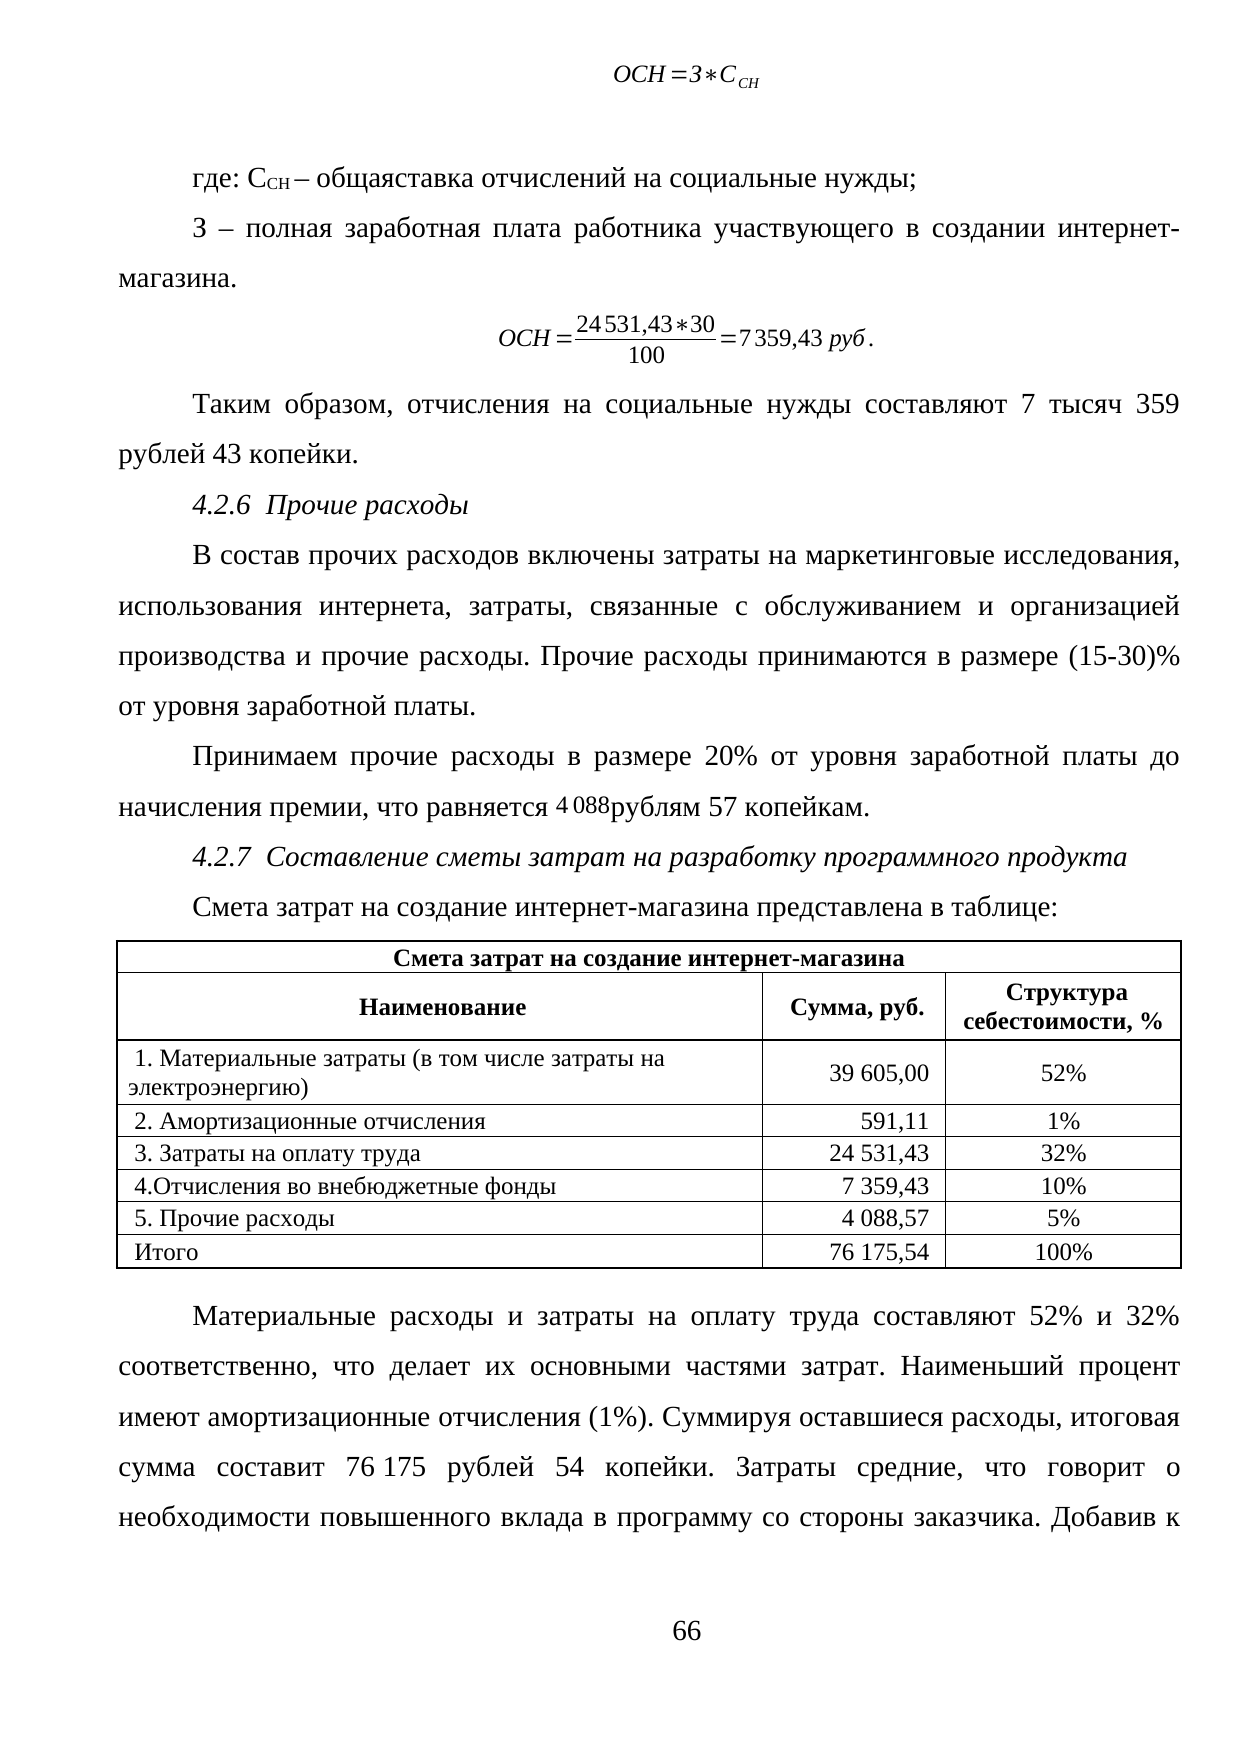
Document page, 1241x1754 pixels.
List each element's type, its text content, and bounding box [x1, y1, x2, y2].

table_cell 591,11 [763, 1105, 945, 1136]
table_cell 7 359,43 [763, 1170, 945, 1201]
text где: ССН – общаяставка отчислений на социальные нужды; [118, 160, 1181, 193]
table_cell Наименование [118, 973, 762, 1038]
text Таким образом, отчисления на социальные нужды составляют 7 тысяч 359 рублей 43 копейки. [118, 386, 1181, 470]
table_cell 4.Отчисления во внебюджетные фонды [118, 1170, 762, 1201]
table_cell 100% [946, 1235, 1180, 1267]
table_cell Структура себестоимости, % [946, 973, 1180, 1038]
table_cell 52% [946, 1041, 1180, 1103]
text В состав прочих расходов включены затраты на маркетинговые исследования, использования интернета, затраты, связанные с обслуживанием и организацией производства и прочие расходы. Прочие расходы принимаются в размере (15-30)% от уровня заработной платы. [118, 537, 1181, 722]
table_cell Сумма, руб. [763, 973, 945, 1038]
table_cell 24 531,43 [763, 1137, 945, 1168]
table_cell 4 088,57 [763, 1202, 945, 1233]
text 4.2.6 Прочие расходы [118, 487, 1181, 521]
text Смета затрат на создание интернет-магазина представлена в таблице: [118, 889, 1181, 923]
table_cell 32% [946, 1137, 1180, 1168]
table_header Смета затрат на создание интернет-магазина [118, 942, 1180, 972]
table_cell 3. Затраты на оплату труда [118, 1137, 762, 1168]
text Принимаем прочие расходы в размере 20% от уровня заработной платы до начисления премии, что равняется рублям 57 копейкам. [118, 738, 1181, 822]
table_cell 10% [946, 1170, 1180, 1201]
table_cell 5. Прочие расходы [118, 1202, 762, 1233]
table_cell 76 175,54 [763, 1235, 945, 1267]
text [118, 1298, 1181, 1533]
text З – полная заработная плата работника участвующего в создании интернет-магазина. [118, 210, 1181, 294]
table_cell 39 605,00 [763, 1041, 945, 1103]
table_cell 2. Амортизационные отчисления [118, 1105, 762, 1136]
table_cell 5% [946, 1202, 1180, 1233]
table_cell Итого [118, 1235, 762, 1267]
table_cell 1. Материальные затраты (в том числе затраты на электроэнергию) [118, 1041, 762, 1103]
table_cell 1% [946, 1105, 1180, 1136]
text 4.2.7 Составление сметы затрат на разработку программного продукта [118, 839, 1181, 873]
